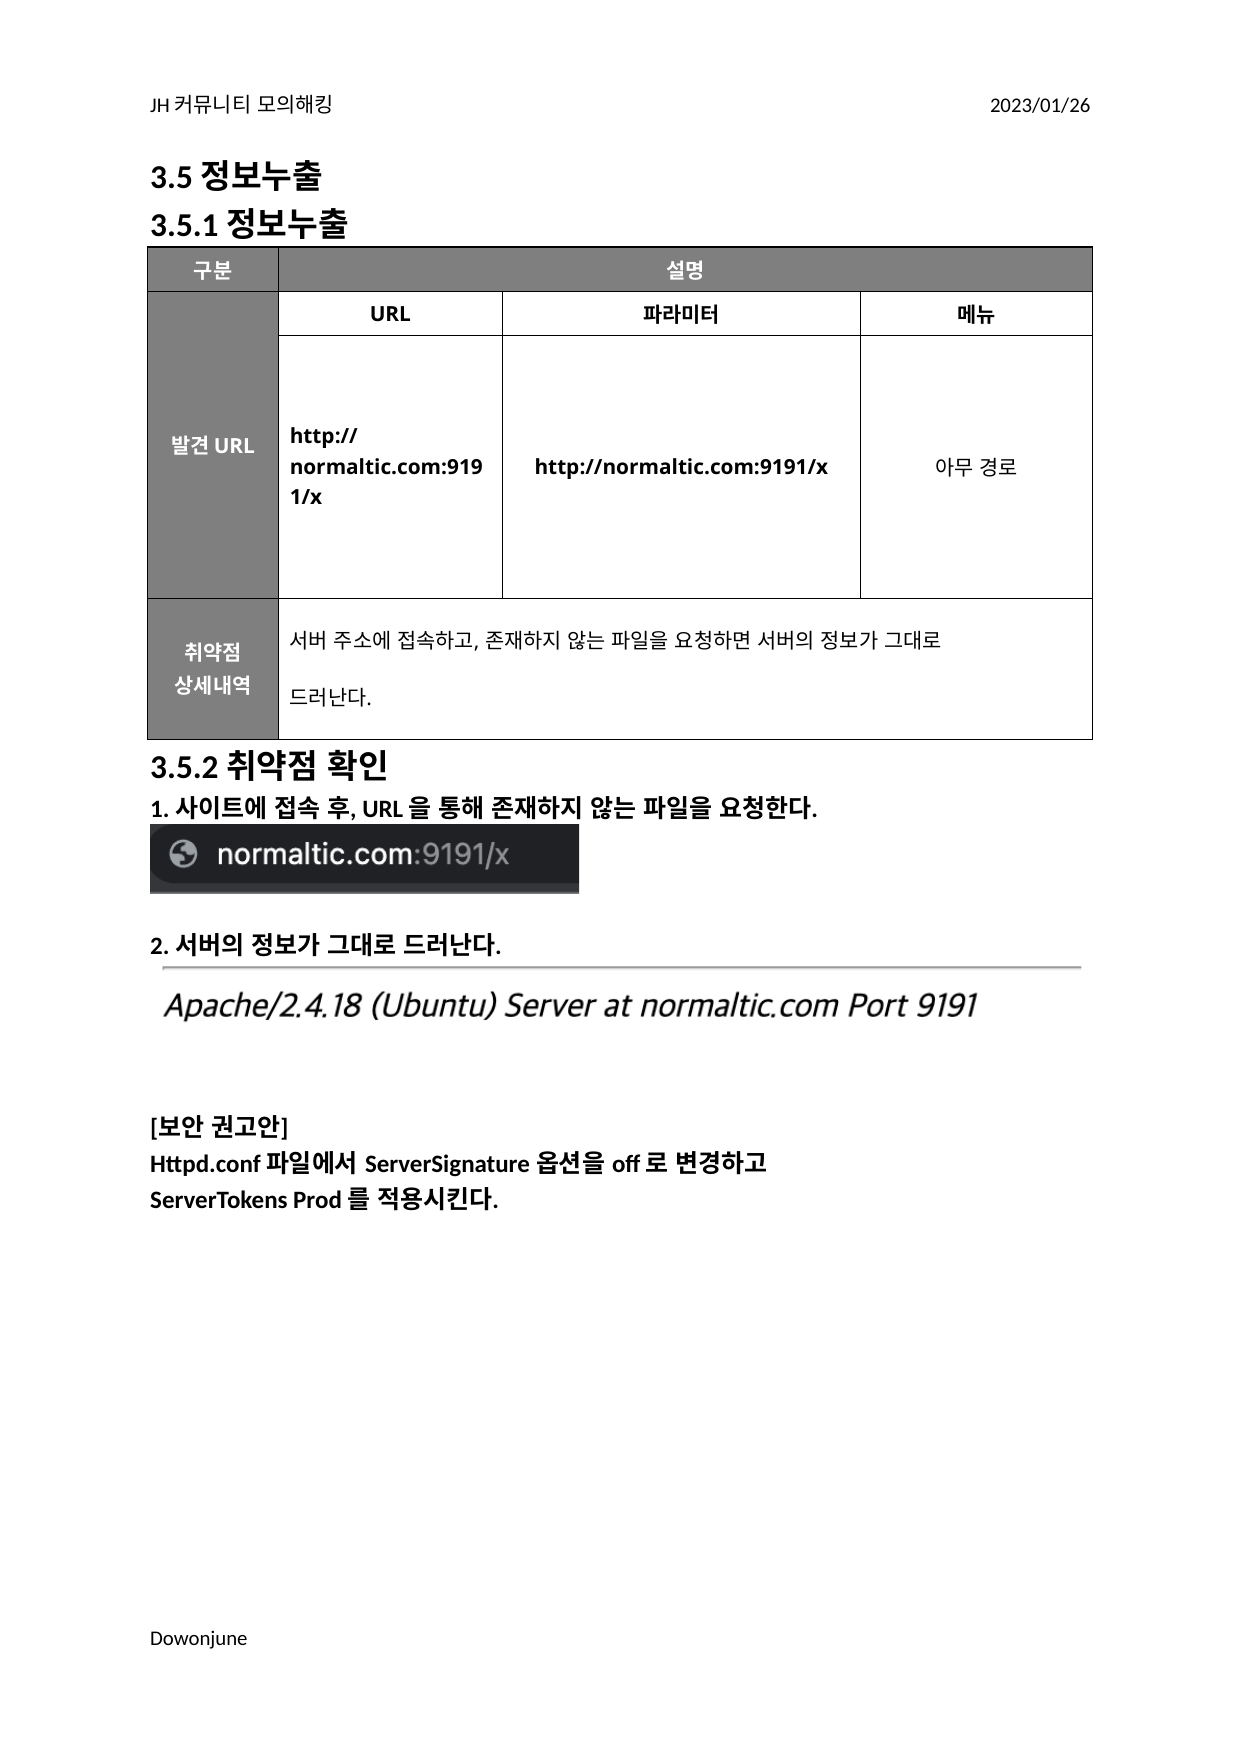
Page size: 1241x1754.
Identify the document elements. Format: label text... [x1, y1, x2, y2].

table_cell URL [279, 292, 502, 335]
table_cell 아무 경로 [861, 336, 1092, 598]
table_cell 취약점 상세내역 [148, 599, 278, 739]
table_header 구분 [148, 248, 278, 291]
text ServerTokens Prod를 적용시킨다. [150, 1179, 1090, 1216]
table_cell 서버 주소에 접속하고, 존재하지 않는 파일을 요청하면 서버의 정보가 그대로 드러난다. [279, 599, 1092, 739]
table_cell 파라미터 [503, 292, 860, 335]
text 3.5 정보누출 [150, 150, 1090, 198]
table_cell 발견URL [148, 292, 278, 598]
table_cell http://normaltic.com:9191/x [503, 336, 860, 598]
text 3.5.1 정보누출 [150, 198, 1090, 246]
text 3.5.2 취약점 확인 [150, 740, 1090, 788]
text 2. 서버의 정보가 그대로 드러난다. [150, 926, 1090, 962]
text Httpd.conf파일에서 ServerSignature 옵션을 off로 변경하고 [150, 1143, 1090, 1179]
table_cell http://normaltic.com:9191/x [279, 336, 502, 598]
text [보안 권고안] [150, 1107, 1090, 1143]
table_header 설명 [279, 248, 1092, 291]
text 1. 사이트에 접속 후, URL을 통해 존재하지 않는 파일을 요청한다. [150, 788, 1090, 824]
picture [150, 824, 580, 896]
table_cell 메뉴 [861, 292, 1092, 335]
picture [150, 961, 1082, 1077]
